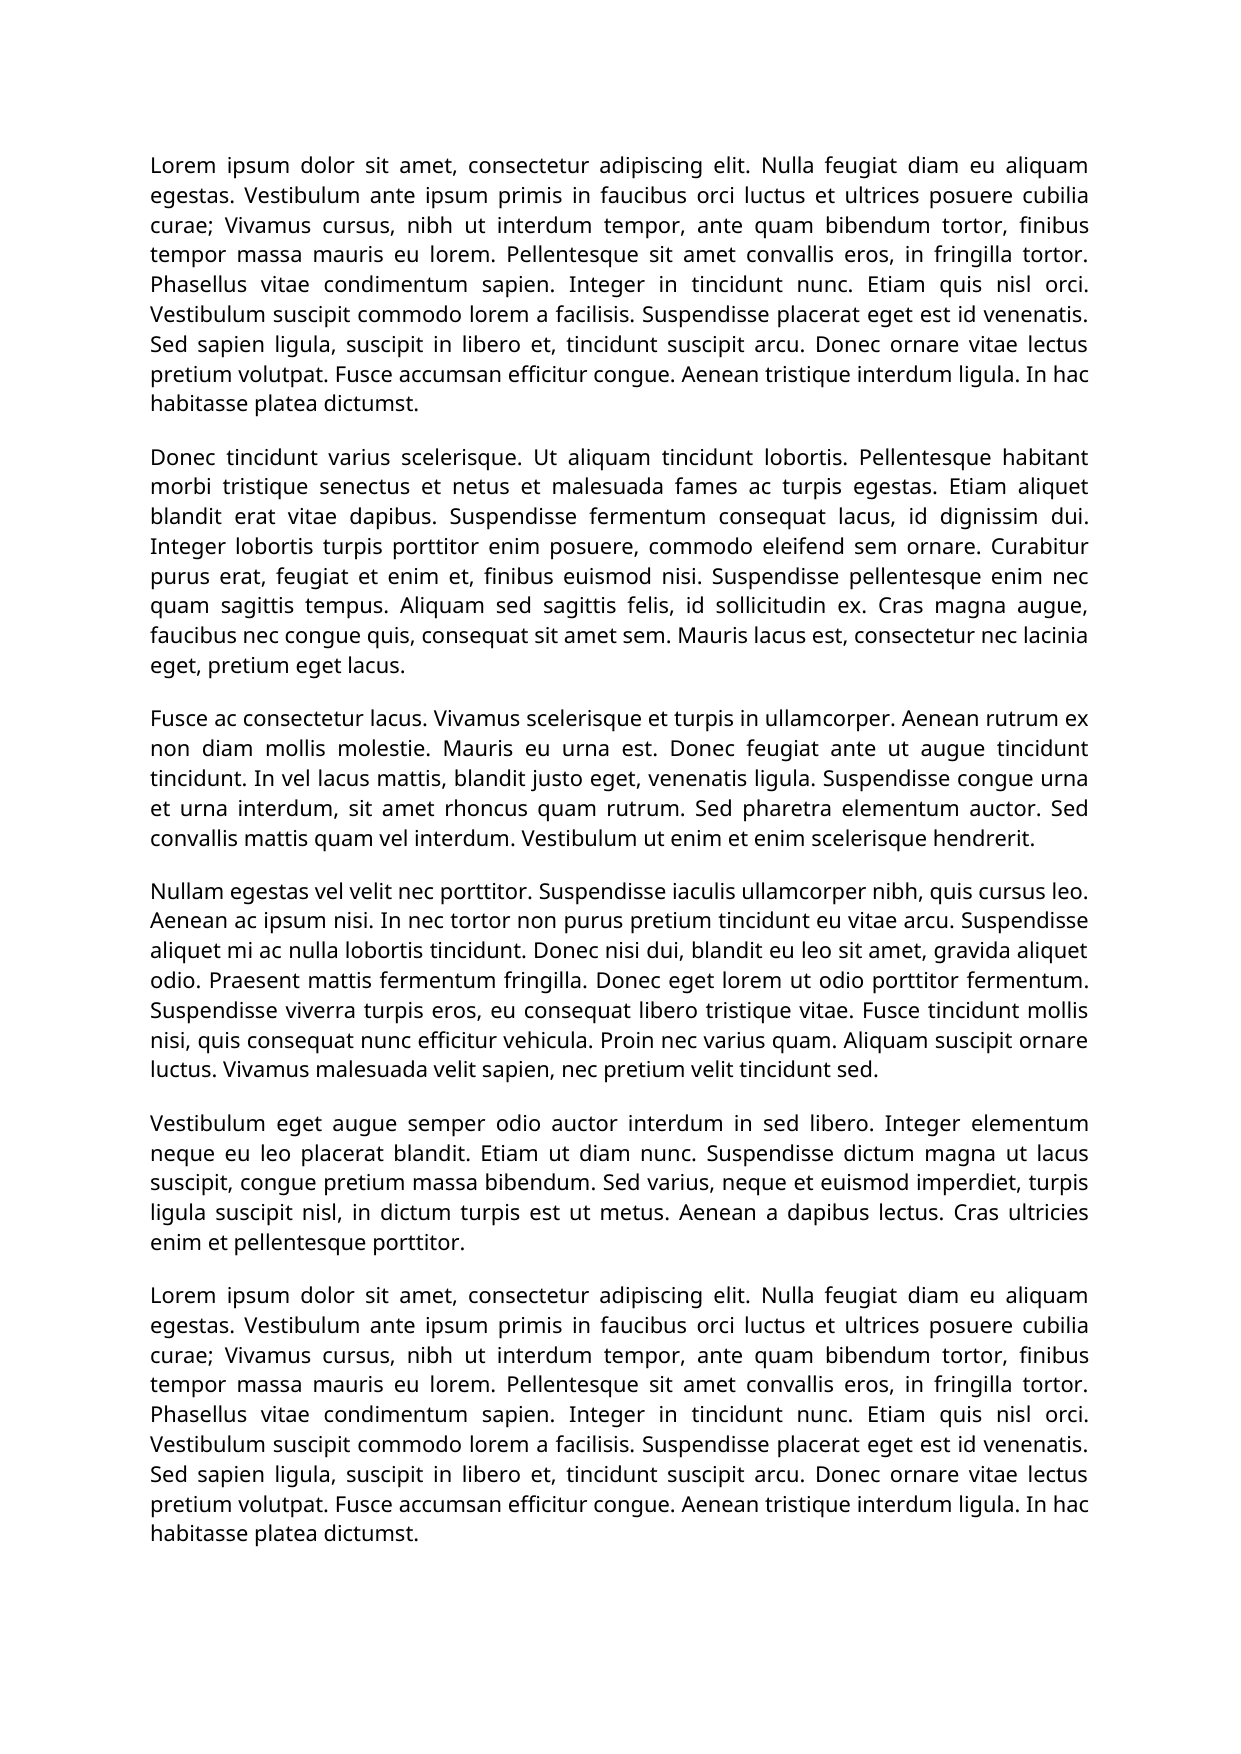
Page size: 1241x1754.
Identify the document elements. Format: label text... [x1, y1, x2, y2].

text Nullam egestas vel velit nec porttitor. Suspendisse iaculis ullamcorper nibh, quis cursus leo. Aenean ac ipsum nisi. In nec tortor non purus pretium tincidunt eu vitae arcu. Suspendisse aliquet mi ac nulla lobortis tincidunt. Donec nisi dui, blandit eu leo sit amet, gravida aliquet odio. Praesent mattis fermentum fringilla. Donec eget lorem ut odio porttitor fermentum. Suspendisse viverra turpis eros, eu consequat libero tristique vitae. Fusce tincidunt mollis nisi, quis consequat nunc efficitur vehicula. Proin nec varius quam. Aliquam suscipit ornare luctus. Vivamus malesuada velit sapien, nec pretium velit tincidunt sed. [150, 876, 1090, 1084]
text Vestibulum eget augue semper odio auctor interdum in sed libero. Integer elementum neque eu leo placerat blandit. Etiam ut diam nunc. Suspendisse dictum magna ut lacus suscipit, congue pretium massa bibendum. Sed varius, neque et euismod imperdiet, turpis ligula suscipit nisl, in dictum turpis est ut metus. Aenean a dapibus lectus. Cras ultricies enim et pellentesque porttitor. [150, 1108, 1090, 1257]
text Lorem ipsum dolor sit amet, consectetur adipiscing elit. Nulla feugiat diam eu aliquam egestas. Vestibulum ante ipsum primis in faucibus orci luctus et ultrices posuere cubilia curae; Vivamus cursus, nibh ut interdum tempor, ante quam bibendum tortor, finibus tempor massa mauris eu lorem. Pellentesque sit amet convallis eros, in fringilla tortor. Phasellus vitae condimentum sapien. Integer in tincidunt nunc. Etiam quis nisl orci. Vestibulum suscipit commodo lorem a facilisis. Suspendisse placerat eget est id venenatis. Sed sapien ligula, suscipit in libero et, tincidunt suscipit arcu. Donec ornare vitae lectus pretium volutpat. Fusce accumsan efficitur congue. Aenean tristique interdum ligula. In hac habitasse platea dictumst. [150, 1280, 1090, 1548]
text Lorem ipsum dolor sit amet, consectetur adipiscing elit. Nulla feugiat diam eu aliquam egestas. Vestibulum ante ipsum primis in faucibus orci luctus et ultrices posuere cubilia curae; Vivamus cursus, nibh ut interdum tempor, ante quam bibendum tortor, finibus tempor massa mauris eu lorem. Pellentesque sit amet convallis eros, in fringilla tortor. Phasellus vitae condimentum sapien. Integer in tincidunt nunc. Etiam quis nisl orci. Vestibulum suscipit commodo lorem a facilisis. Suspendisse placerat eget est id venenatis. Sed sapien ligula, suscipit in libero et, tincidunt suscipit arcu. Donec ornare vitae lectus pretium volutpat. Fusce accumsan efficitur congue. Aenean tristique interdum ligula. In hac habitasse platea dictumst. [150, 150, 1090, 418]
text Fusce ac consectetur lacus. Vivamus scelerisque et turpis in ullamcorper. Aenean rutrum ex non diam mollis molestie. Mauris eu urna est. Donec feugiat ante ut augue tincidunt tincidunt. In vel lacus mattis, blandit justo eget, venenatis ligula. Suspendisse congue urna et urna interdum, sit amet rhoncus quam rutrum. Sed pharetra elementum auctor. Sed convallis mattis quam vel interdum. Vestibulum ut enim et enim scelerisque hendrerit. [150, 703, 1090, 852]
text Donec tincidunt varius scelerisque. Ut aliquam tincidunt lobortis. Pellentesque habitant morbi tristique senectus et netus et malesuada fames ac turpis egestas. Etiam aliquet blandit erat vitae dapibus. Suspendisse fermentum consequat lacus, id dignissim dui. Integer lobortis turpis porttitor enim posuere, commodo eleifend sem ornare. Curabitur purus erat, feugiat et enim et, finibus euismod nisi. Suspendisse pellentesque enim nec quam sagittis tempus. Aliquam sed sagittis felis, id sollicitudin ex. Cras magna augue, faucibus nec congue quis, consequat sit amet sem. Mauris lacus est, consectetur nec lacinia eget, pretium eget lacus. [150, 442, 1090, 680]
